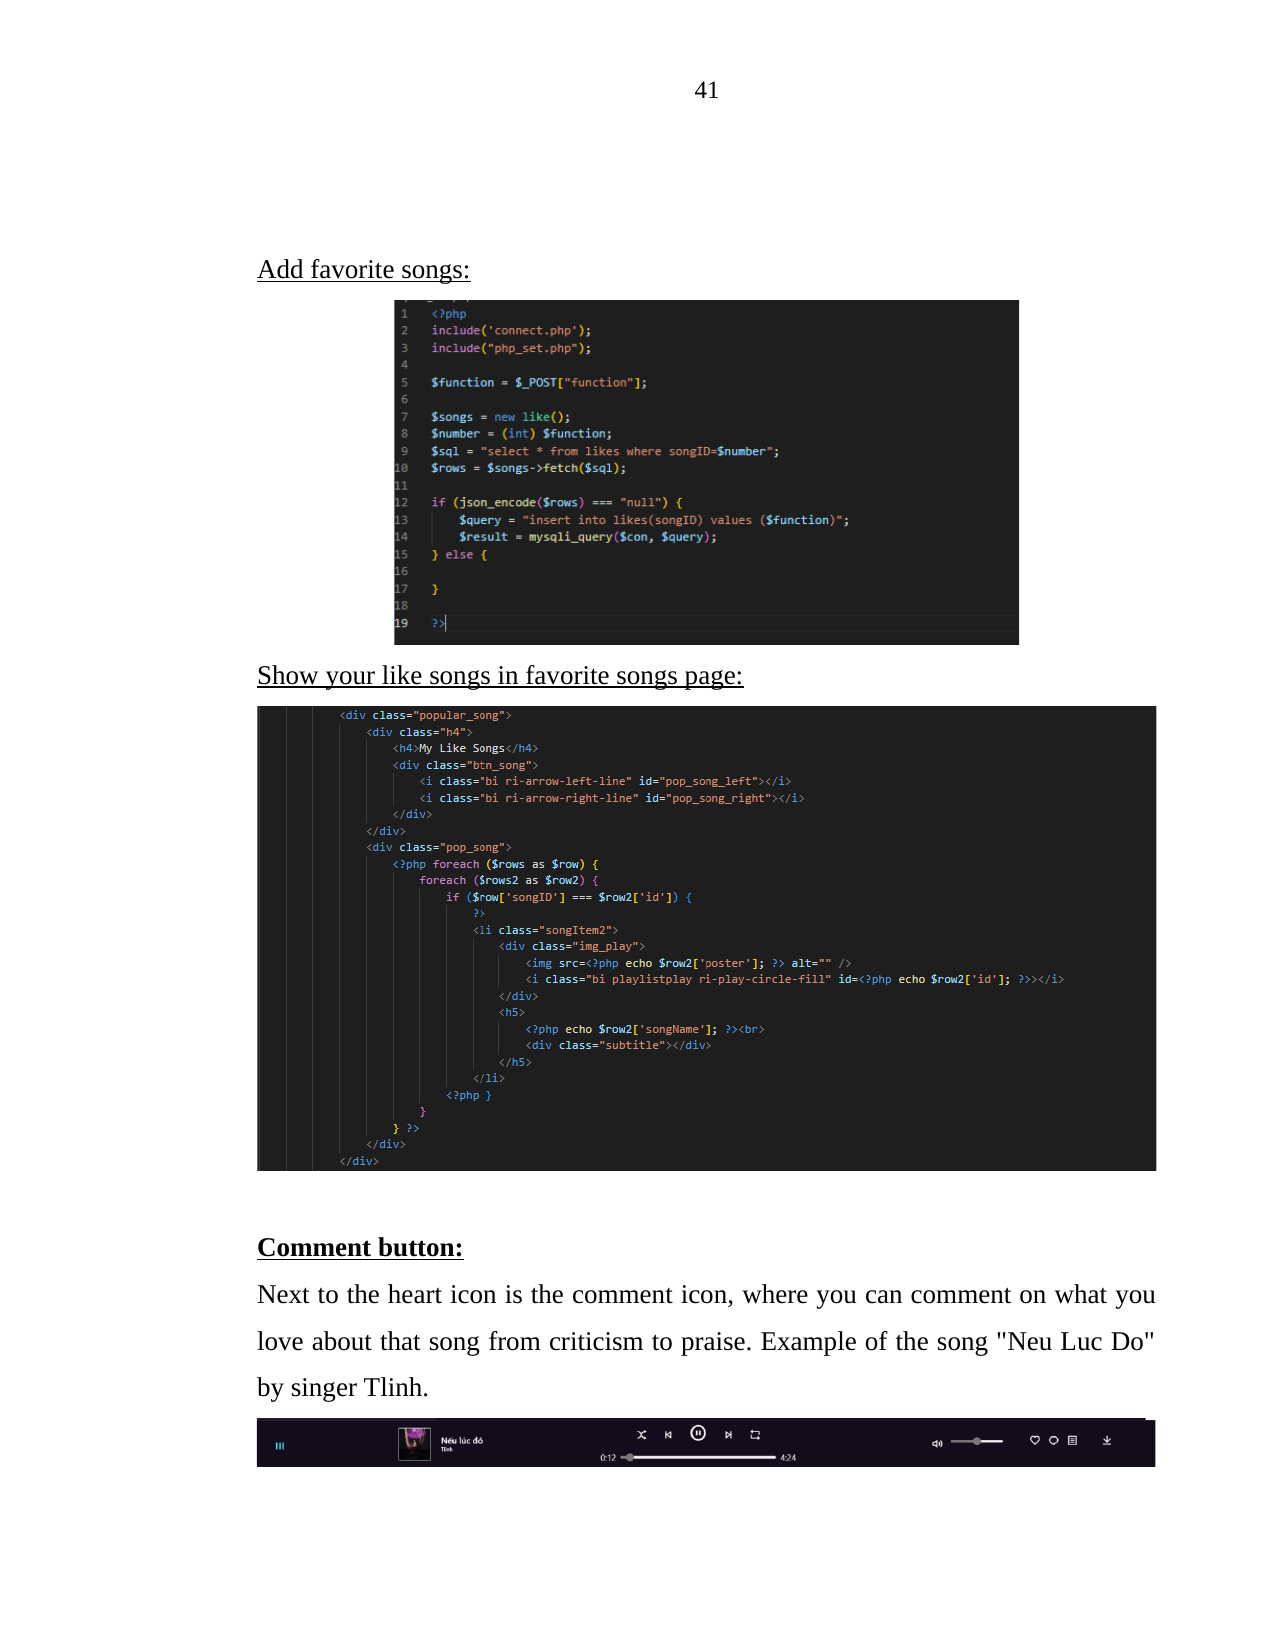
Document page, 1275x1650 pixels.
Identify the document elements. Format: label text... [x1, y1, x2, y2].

picture [256, 1418, 1156, 1467]
picture [257, 706, 1157, 1171]
list Next to the heart icon is the comment icon, where you can comment on what you love about that song from criticism to praise. Example of the song "Neu Luc Do" by singer Tlinh. [257, 1278, 1157, 1403]
list Add favorite songs: [257, 253, 1157, 284]
list Comment button: [257, 1232, 1157, 1263]
list Show your like songs in favorite songs page: [257, 659, 1157, 690]
picture [394, 300, 1020, 645]
